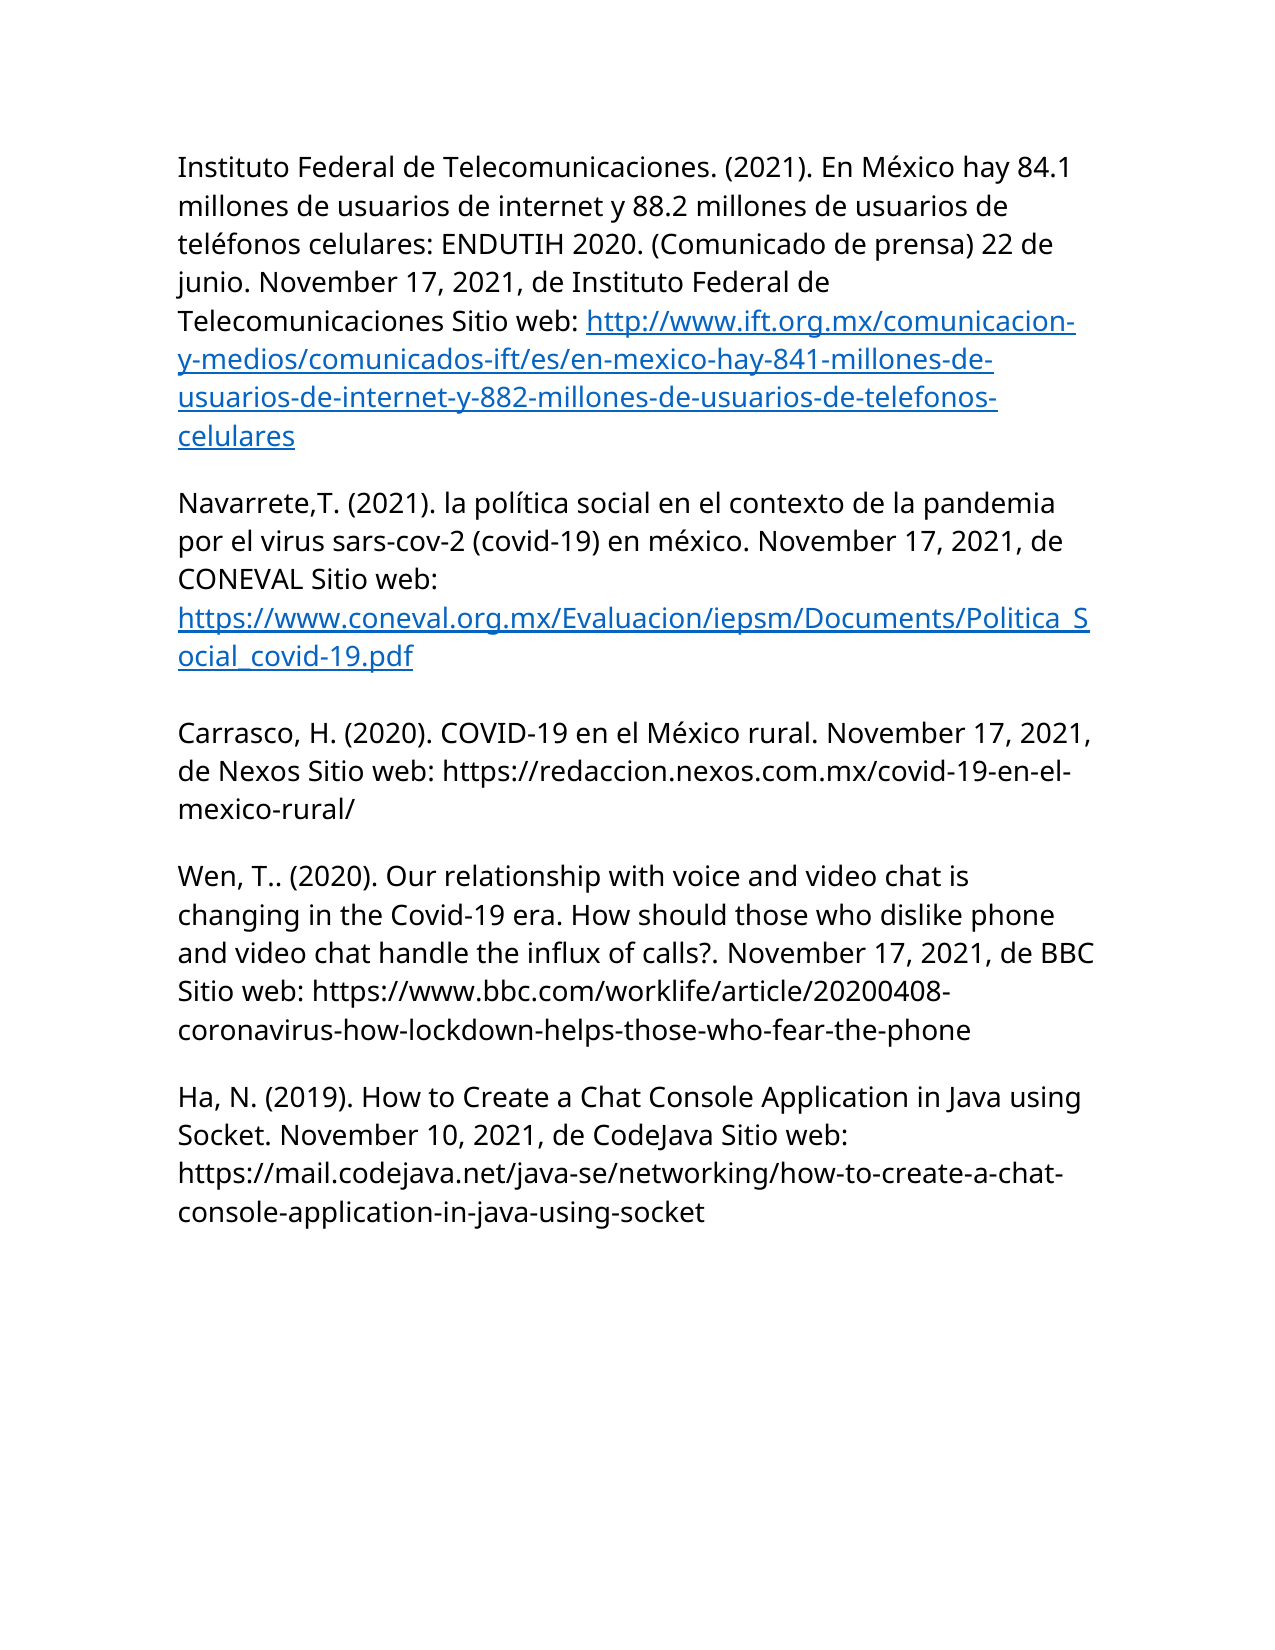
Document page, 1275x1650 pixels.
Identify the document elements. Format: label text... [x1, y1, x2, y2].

text Navarrete,T. (2021). la política social en el contexto de la pandemia por el virus sars-cov-2 (covid-19) en méxico. November 17, 2021, de CONEVAL Sitio web: https://www.coneval.org.mx/Evaluacion/iepsm/Documents/Politica_Social_covid-19.pdf [177, 483, 1098, 675]
text Ha, N. (2019). How to Create a Chat Console Application in Java using Socket. November 10, 2021, de CodeJava Sitio web: https://mail.codejava.net/java-se/networking/how-to-create-a-chat-console-application-in-java-using-socket [177, 1077, 1098, 1231]
text Wen, T.. (2020). Our relationship with voice and video chat is changing in the Covid-19 era. How should those who dislike phone and video chat handle the influx of calls?. November 17, 2021, de BBC Sitio web: https://www.bbc.com/worklife/article/20200408-coronavirus-how-lockdown-helps-those-who-fear-the-phone [177, 857, 1098, 1048]
text Instituto Federal de Telecomunicaciones. (2021). En México hay 84.1 millones de usuarios de internet y 88.2 millones de usuarios de teléfonos celulares: ENDUTIH 2020. (Comunicado de prensa) 22 de junio. November 17, 2021, de Instituto Federal de Telecomunicaciones Sitio web: http://www.ift.org.mx/comunicacion-y-medios/comunicados-ift/es/en-mexico-hay-841-millones-de-usuarios-de-internet-y-882-millones-de-usuarios-de-telefonos-celulares [177, 148, 1098, 454]
text Carrasco, H. (2020). COVID-19 en el México rural. November 17, 2021, de Nexos Sitio web: https://redaccion.nexos.com.mx/covid-19-en-el-mexico-rural/ [177, 713, 1098, 828]
